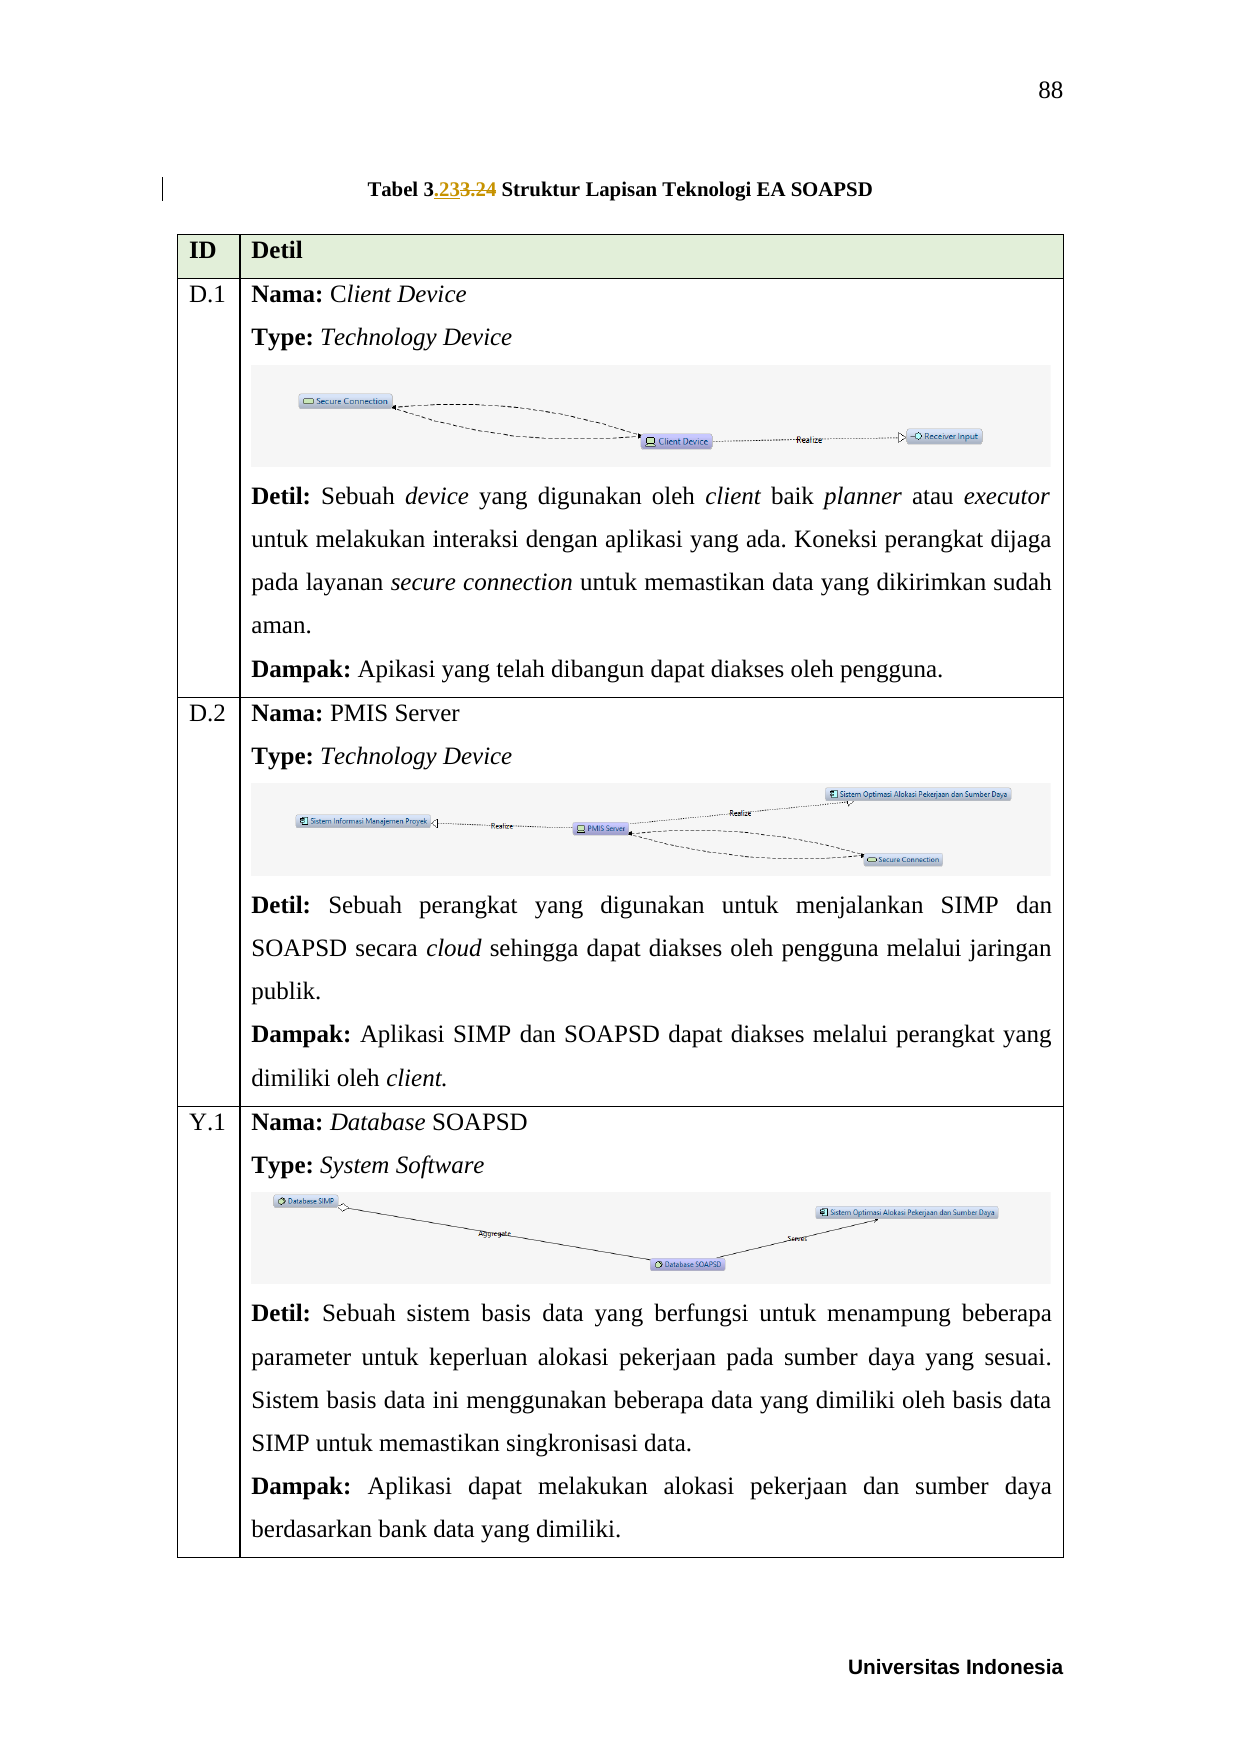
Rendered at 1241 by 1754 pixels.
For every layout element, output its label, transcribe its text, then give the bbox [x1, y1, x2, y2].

table_cell Nama: Database SOAPSD Type: System Software Detil: Sebuah sistem basis data yang berfungsi untuk menampung beberapa parameter untuk keperluan alokasi pekerjaan pada sumber daya yang sesuai. Sistem basis data ini menggunakan beberapa data yang dimiliki oleh basis data SIMP untuk memastikan singkronisasi data. Dampak: Aplikasi dapat melakukan alokasi pekerjaan dan sumber daya berdasarkan bank data yang dimiliki. [241, 1107, 1063, 1557]
picture [251, 365, 1051, 467]
table_cell Y.1 [178, 1107, 239, 1557]
table_cell Nama: PMIS Server Type: Technology Device Detil: Sebuah perangkat yang digunakan untuk menjalankan SIMP dan SOAPSD secara cloud sehingga dapat diakses oleh pengguna melalui jaringan publik. Dampak: Aplikasi SIMP dan SOAPSD dapat diakses melalui perangkat yang dimiliki oleh client. [241, 698, 1063, 1106]
table_cell D.1 [178, 279, 239, 697]
table_cell D.2 [178, 698, 239, 1106]
table_header Detil [241, 235, 1063, 278]
text Tabel 3 Struktur Lapisan Teknologi EA SOAPSD [177, 177, 1063, 201]
picture [251, 783, 1051, 876]
table_cell Nama: Client Device Type: Technology Device Detil: Sebuah device yang digunakan oleh client baik planner atau executor untuk melakukan interaksi dengan aplikasi yang ada. Koneksi perangkat dijaga pada layanan secure connection untuk memastikan data yang dikirimkan sudah aman. Dampak: Apikasi yang telah dibangun dapat diakses oleh pengguna. [241, 279, 1063, 697]
picture [251, 1192, 1051, 1284]
table_header ID [178, 235, 239, 278]
